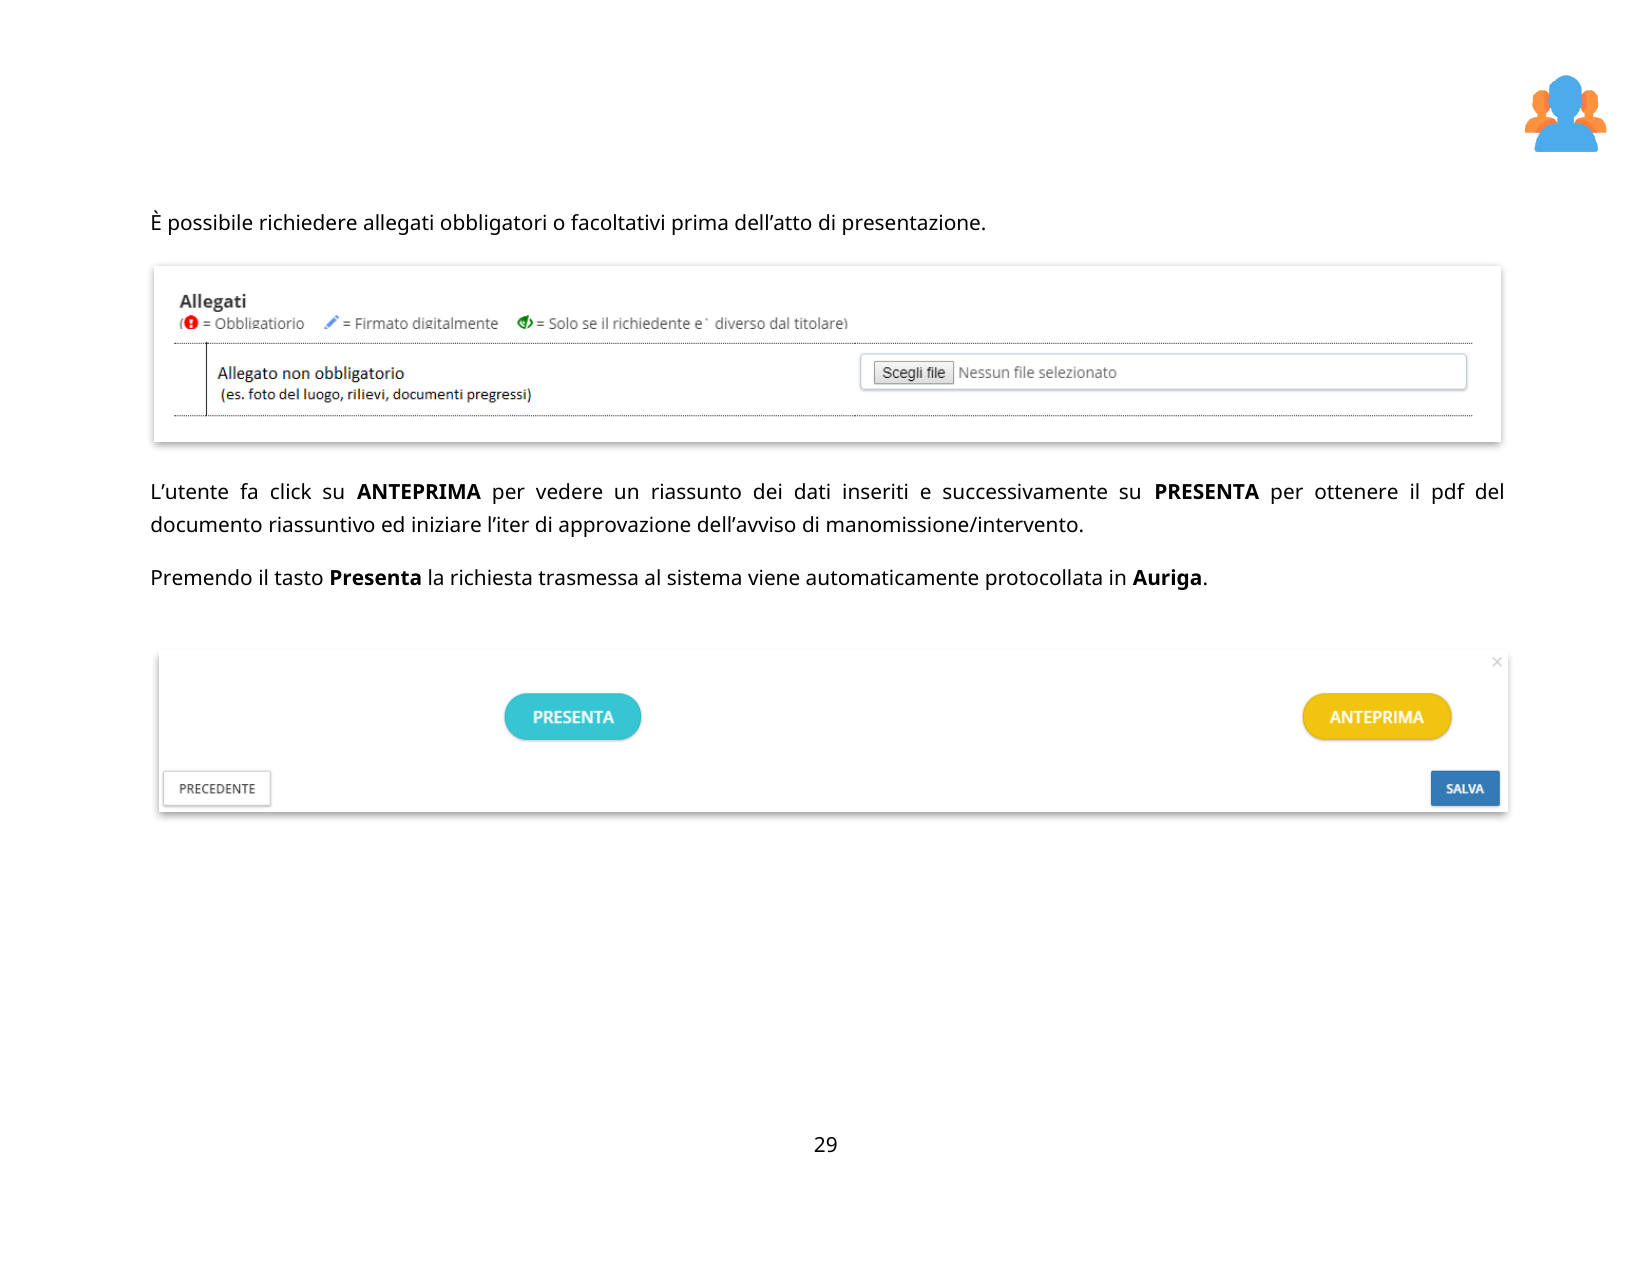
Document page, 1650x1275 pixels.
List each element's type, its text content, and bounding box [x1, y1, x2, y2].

text Premendo il tasto Presenta la richiesta trasmessa al sistema viene automaticamente protocollata in Auriga. [150, 563, 1505, 592]
picture [159, 650, 1508, 812]
text L’utente fa click su ANTEPRIMA per vedere un riassunto dei dati inseriti e successivamente su PRESENTA per ottenere il pdf del documento riassuntivo ed iniziare l’iter di approvazione dell’avviso di manomissione/intervento. [150, 477, 1505, 538]
picture [1524, 72, 1607, 155]
text È possibile richiedere allegati obbligatori o facoltativi prima dell’atto di presentazione. [150, 208, 1505, 236]
picture [169, 280, 1486, 428]
